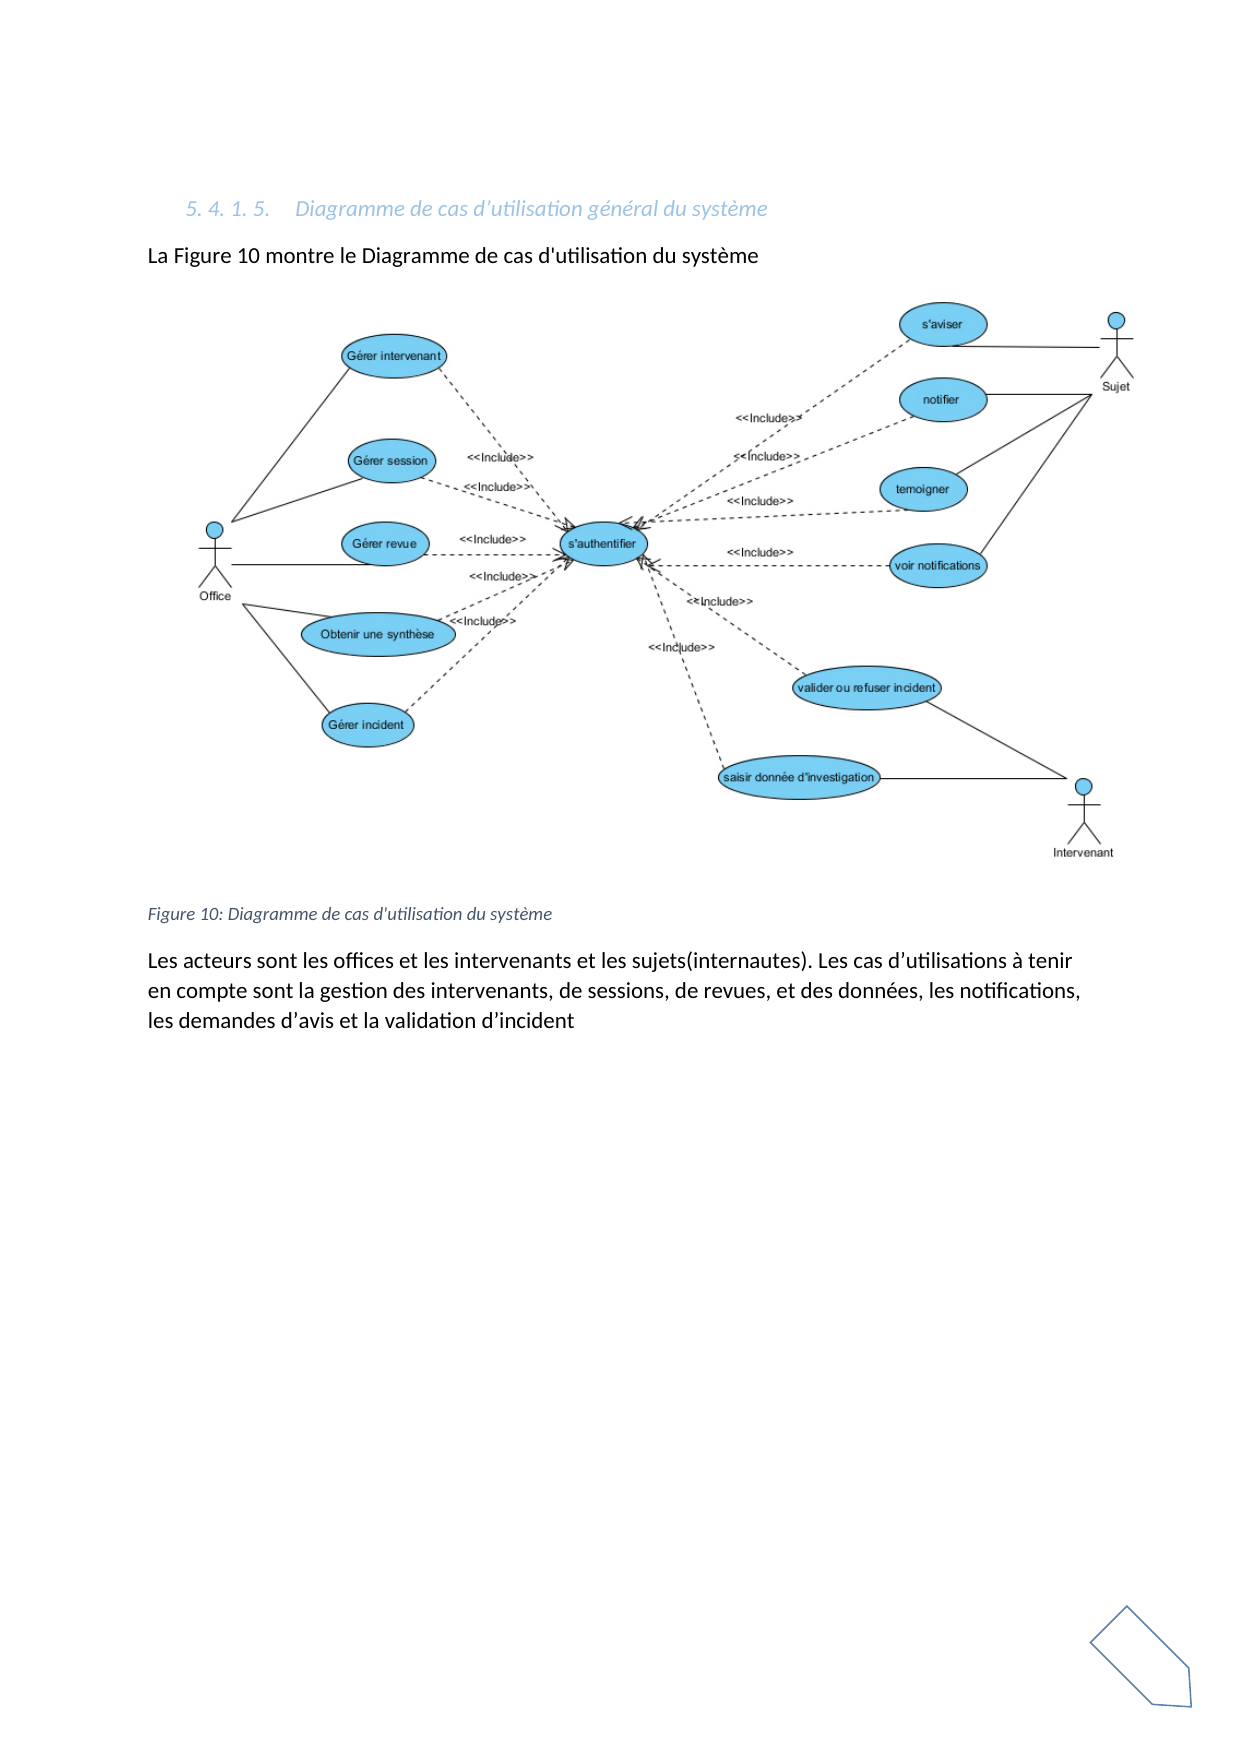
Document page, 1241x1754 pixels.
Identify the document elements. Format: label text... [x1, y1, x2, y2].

text Figure : Diagramme de cas d'utilisation du système [148, 902, 1093, 925]
picture [147, 288, 1158, 884]
text La Figure 10 montre le Diagramme de cas d'utilisation du système [148, 241, 1093, 269]
text Les acteurs sont les offices et les intervenants et les sujets(internautes). Les cas d’utilisations à tenir en compte sont la gestion des intervenants, de sessions, de revues, et des données, les notifications, les demandes d’avis et la validation d’incident [148, 946, 1093, 1035]
list Diagramme de cas d’utilisation général du système [185, 194, 1093, 222]
